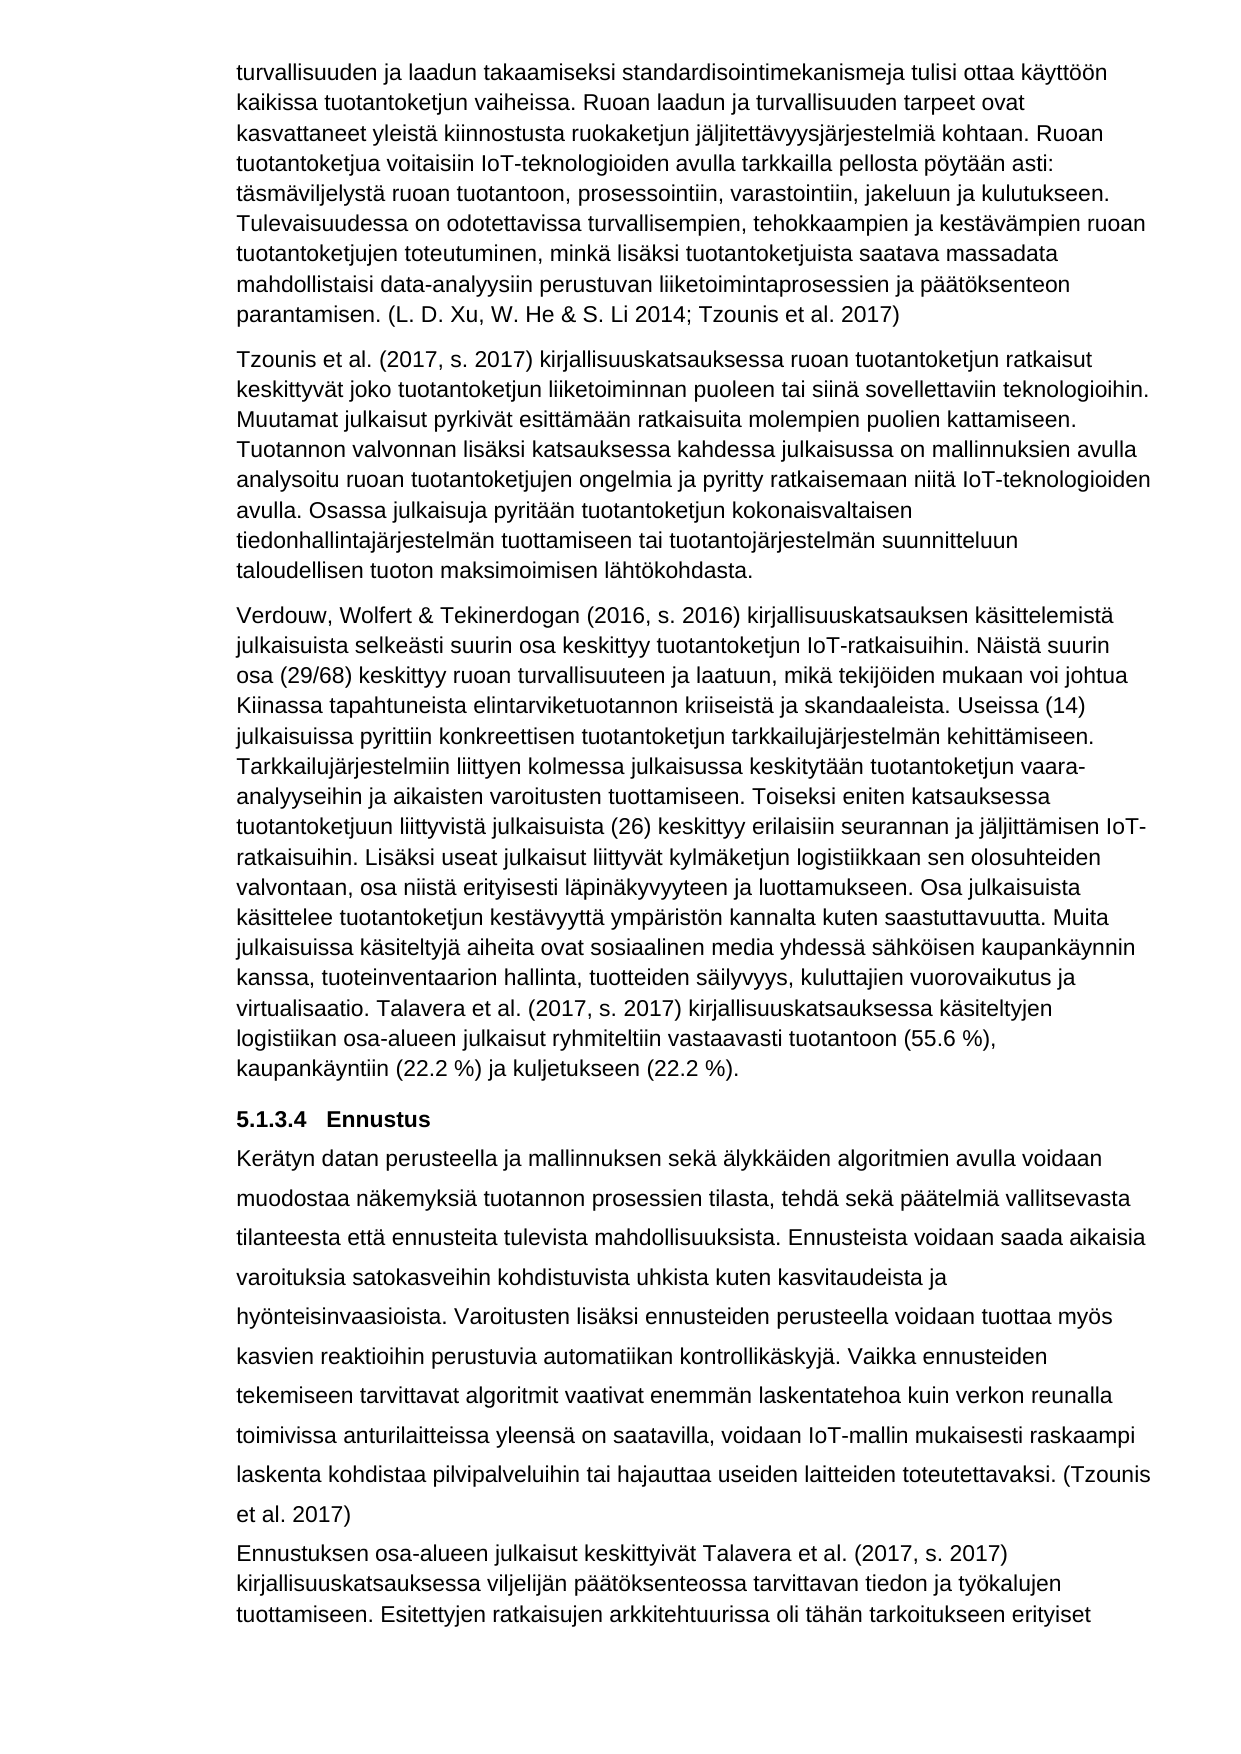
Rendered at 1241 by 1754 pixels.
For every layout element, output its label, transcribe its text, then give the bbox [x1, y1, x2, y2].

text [236, 59, 1152, 327]
subtitle Ennustus [236, 1106, 1152, 1132]
text Verdouw, Wolfert & Tekinerdogan (2016, s. 2016) kirjallisuuskatsauksen käsittelemistä julkaisuista selkeästi suurin osa keskittyy tuotantoketjun IoT-ratkaisuihin. Näistä suurin osa (29/68) keskittyy ruoan turvallisuuteen ja laatuun, mikä tekijöiden mukaan voi johtua Kiinassa tapahtuneista elintarviketuotannon kriiseistä ja skandaaleista. Useissa (14) julkaisuissa pyrittiin konkreettisen tuotantoketjun tarkkailujärjestelmän kehittämiseen. Tarkkailujärjestelmiin liittyen kolmessa julkaisussa keskitytään tuotantoketjun vaara-analyyseihin ja aikaisten varoitusten tuottamiseen. Toiseksi eniten katsauksessa tuotantoketjuun liittyvistä julkaisuista (26) keskittyy erilaisiin seurannan ja jäljittämisen IoT-ratkaisuihin. Lisäksi useat julkaisut liittyvät kylmäketjun logistiikkaan sen olosuhteiden valvontaan, osa niistä erityisesti läpinäkyvyyteen ja luottamukseen. Osa julkaisuista käsittelee tuotantoketjun kestävyyttä ympäristön kannalta kuten saastuttavuutta. Muita julkaisuissa käsiteltyjä aiheita ovat sosiaalinen media yhdessä sähköisen kaupankäynnin kanssa, tuoteinventaarion hallinta, tuotteiden säilyvyys, kuluttajien vuorovaikutus ja virtualisaatio. Talavera et al. (2017, s. 2017) kirjallisuuskatsauksessa käsiteltyjen logistiikan osa-alueen julkaisut ryhmiteltiin vastaavasti tuotantoon (55.6 %), kaupankäyntiin (22.2 %) ja kuljetukseen (22.2 %). [236, 602, 1152, 1081]
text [236, 1540, 1152, 1627]
text Tzounis et al. (2017, s. 2017) kirjallisuuskatsauksessa ruoan tuotantoketjun ratkaisut keskittyvät joko tuotantoketjun liiketoiminnan puoleen tai siinä sovellettaviin teknologioihin. Muutamat julkaisut pyrkivät esittämään ratkaisuita molempien puolien kattamiseen. Tuotannon valvonnan lisäksi katsauksessa kahdessa julkaisussa on mallinnuksien avulla analysoitu ruoan tuotantoketjujen ongelmia ja pyritty ratkaisemaan niitä IoT-teknologioiden avulla. Osassa julkaisuja pyritään tuotantoketjun kokonaisvaltaisen tiedonhallintajärjestelmän tuottamiseen tai tuotantojärjestelmän suunnitteluun taloudellisen tuoton maksimoimisen lähtökohdasta. [236, 346, 1152, 583]
